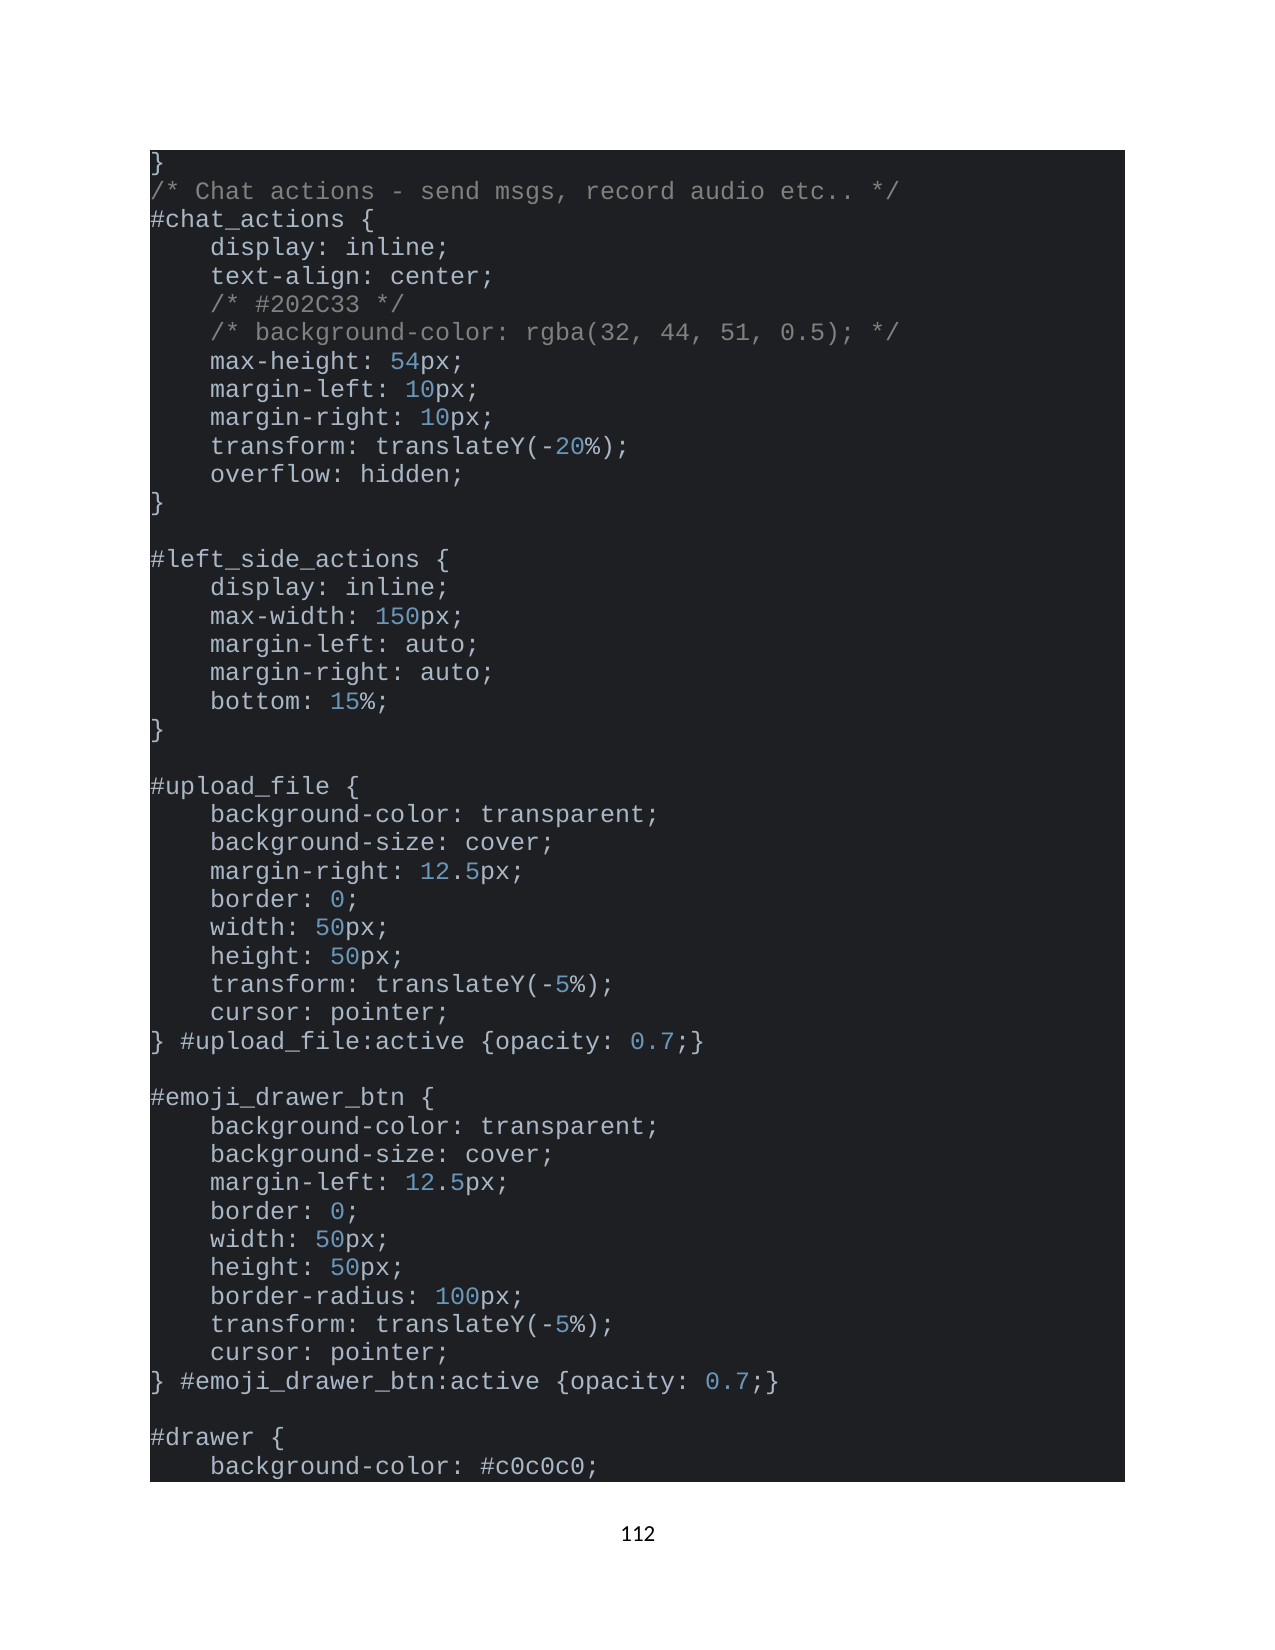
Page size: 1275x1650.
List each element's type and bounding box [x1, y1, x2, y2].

text [150, 150, 1125, 1482]
